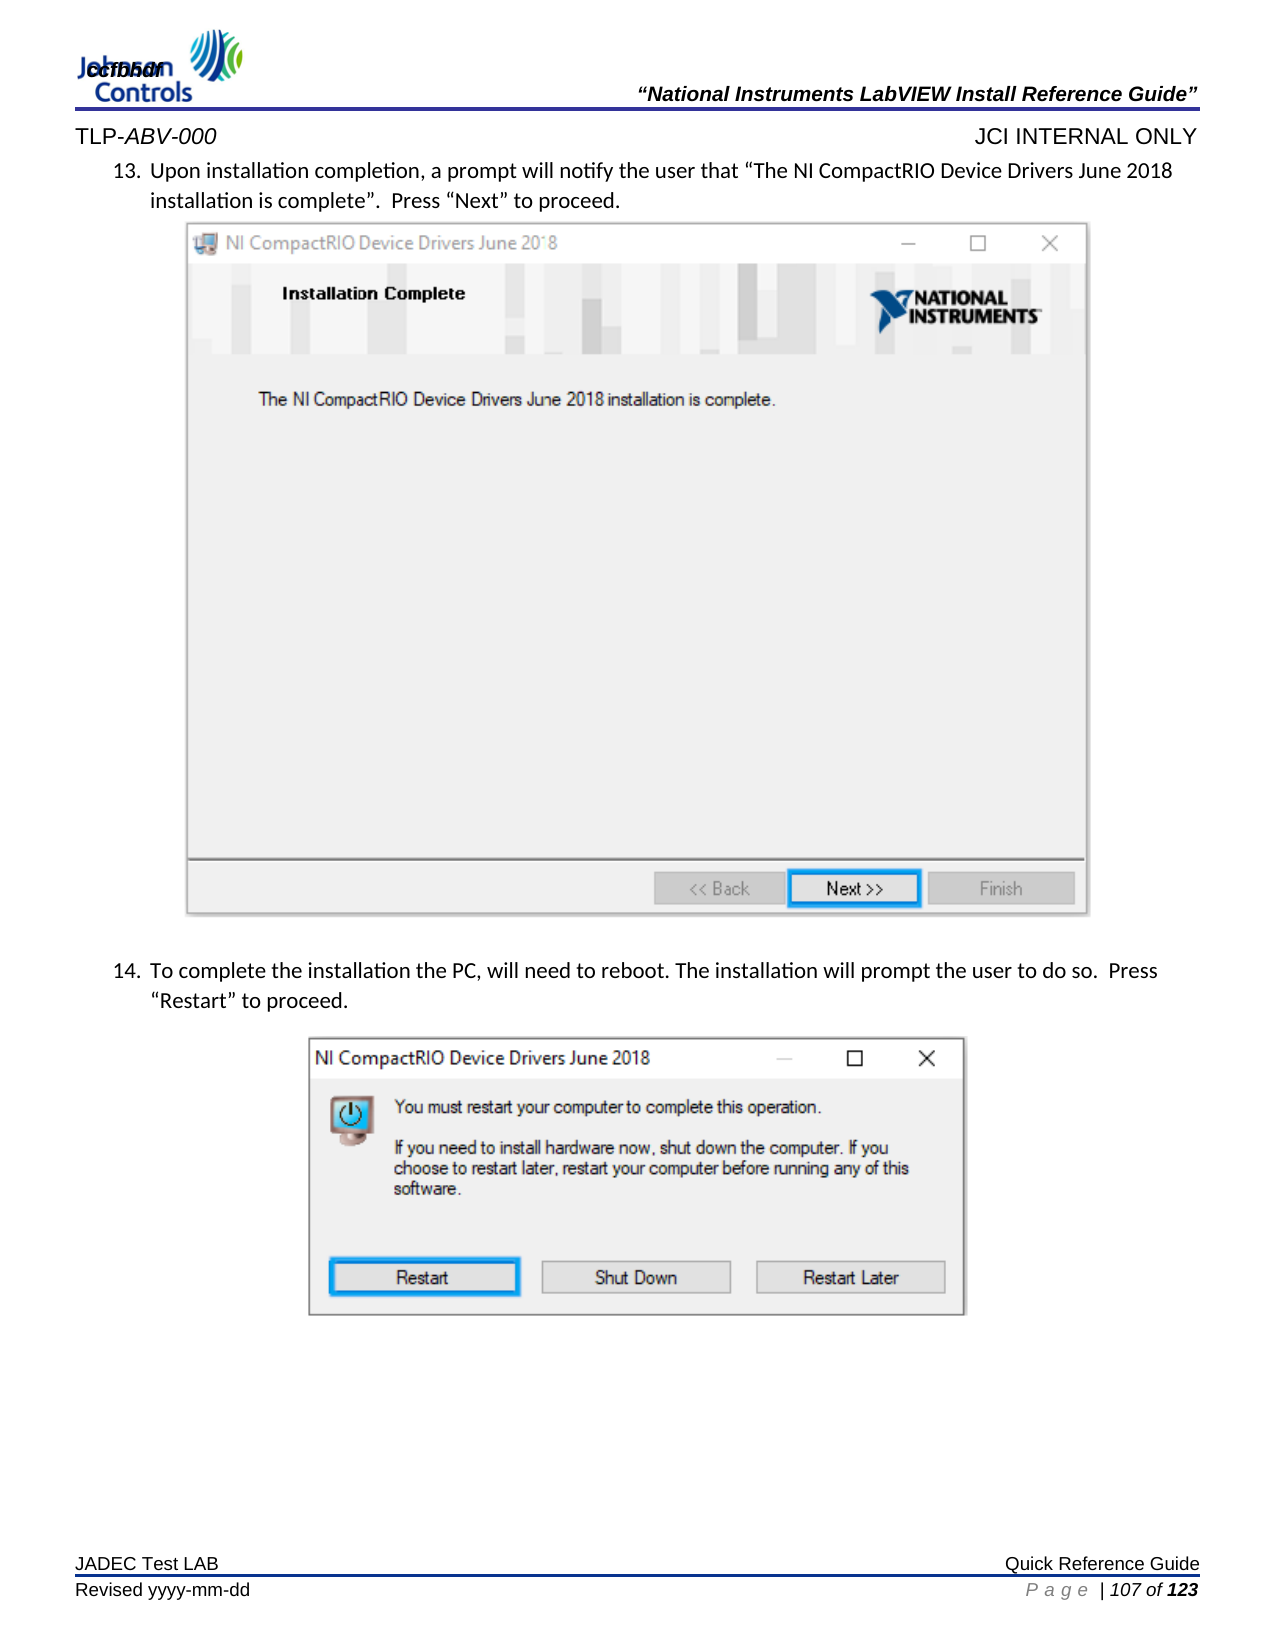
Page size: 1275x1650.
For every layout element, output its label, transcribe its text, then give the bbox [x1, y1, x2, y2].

list To complete the installation the PC, will need to reboot. The installation will prompt the user to do so. Press “Restart” to proceed. [112, 956, 1200, 1014]
list Upon installation completion, a prompt will notify the user that “The NI CompactRIO Device Drivers June 2018 installation is complete”. Press “Next” to proceed. [112, 156, 1200, 214]
picture [182, 220, 1093, 922]
picture [304, 1036, 971, 1319]
picture [76, 26, 246, 105]
